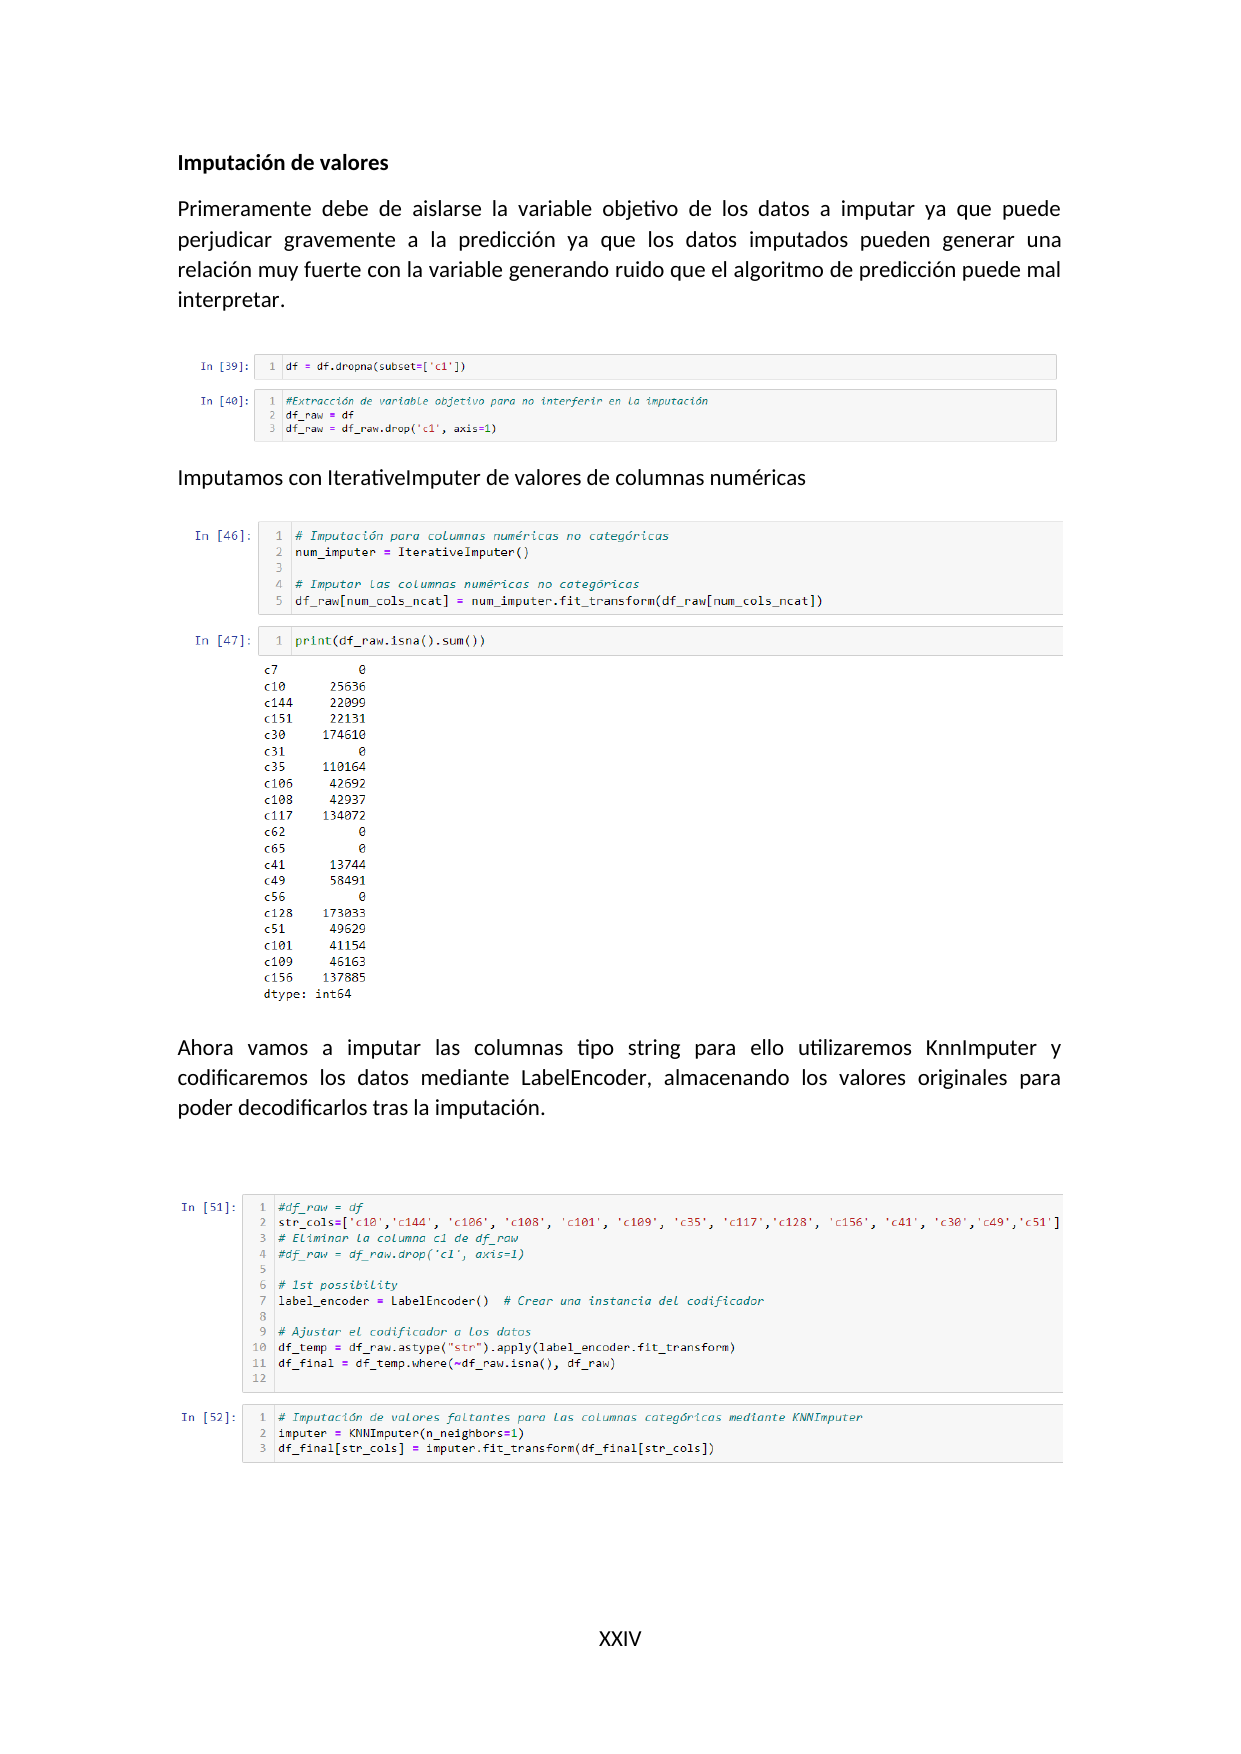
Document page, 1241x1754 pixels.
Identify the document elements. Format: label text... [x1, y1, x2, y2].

picture [177, 332, 1063, 444]
text Primeramente debe de aislarse la variable objetivo de los datos a imputar ya que puede perjudicar gravemente a la predicción ya que los datos imputados pueden generar una relación muy fuerte con la variable generando ruido que el algoritmo de predicción puede mal interpretar. [177, 194, 1063, 313]
picture [177, 509, 1063, 1014]
picture [177, 1187, 1063, 1468]
text Imputamos con IterativeImputer de valores de columnas numéricas [177, 463, 1063, 491]
text Ahora vamos a imputar las columnas tipo string para ello utilizaremos KnnImputer y codificaremos los datos mediante LabelEncoder, almacenando los valores originales para poder decodificarlos tras la imputación. [177, 1033, 1063, 1121]
text Imputación de valores [177, 148, 1063, 176]
